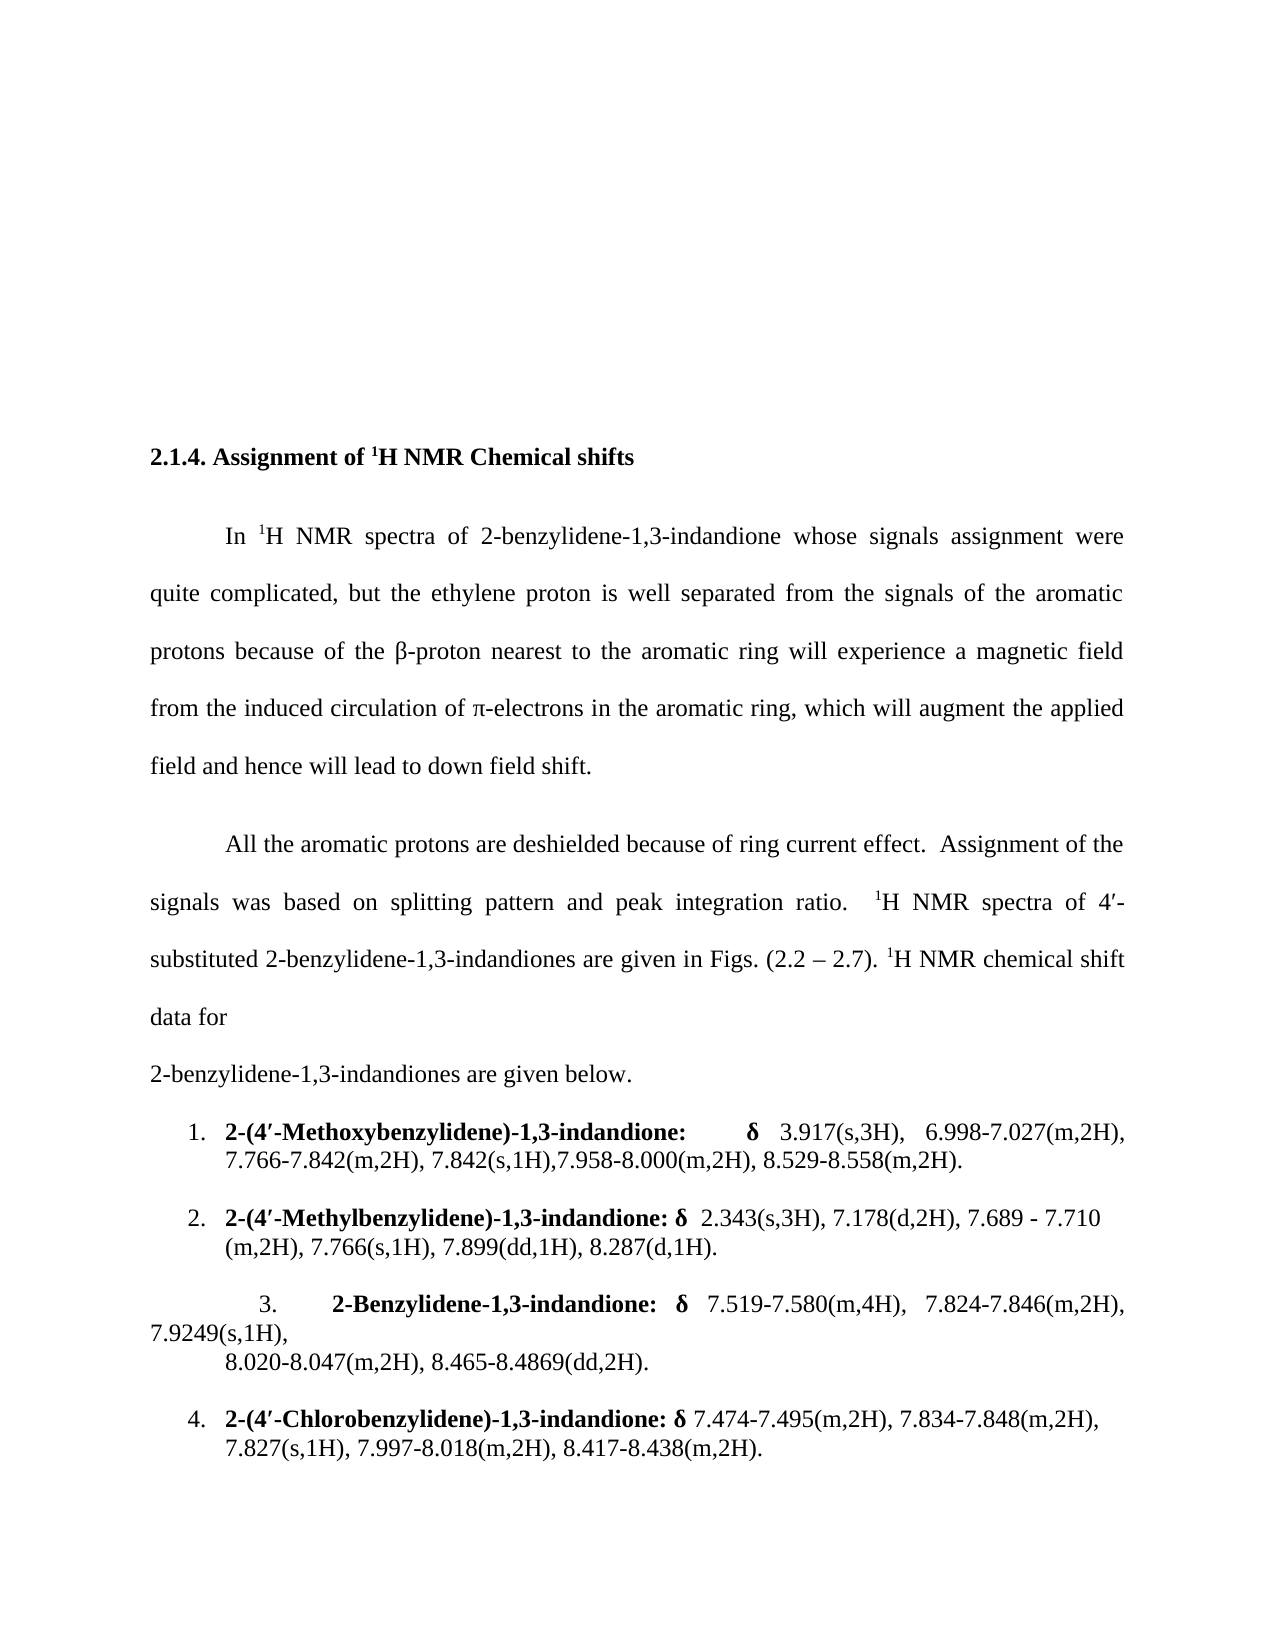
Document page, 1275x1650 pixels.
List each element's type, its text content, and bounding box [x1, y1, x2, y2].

text All the aromatic protons are deshielded because of ring current effect. Assignment of the signals was based on splitting pattern and peak integration ratio. 1H NMR spectra of 4′-substituted 2-benzylidene-1,3-indandiones are given in Figs. (2.2 – 2.7). 1H NMR chemical shift data for [150, 829, 1125, 1030]
list 2-(4′-Methoxybenzylidene)-1,3-indandione: δ 3.917(s,3H), 6.998-7.027(m,2H), 7.766-7.842(m,2H), 7.842(s,1H),7.958-8.000(m,2H), 8.529-8.558(m,2H). [187, 1117, 1125, 1174]
text 7.827(s,1H), 7.997-8.018(m,2H), 8.417-8.438(m,2H). [150, 1433, 1125, 1462]
text 4. 2-(4′-Chlorobenzylidene)-1,3-indandione: δ 7.474-7.495(m,2H), 7.834-7.848(m,2H), [150, 1404, 1125, 1433]
text 2.1.4. Assignment of 1H NMR Chemical shifts [150, 442, 1125, 471]
text 8.020-8.047(m,2H), 8.465-8.4869(dd,2H). [150, 1347, 1125, 1375]
text 2-benzylidene-1,3-indandiones are given below. [150, 1059, 1125, 1088]
text 3. 2-Benzylidene-1,3-indandione: δ 7.519-7.580(m,4H), 7.824-7.846(m,2H), 7.9249(s,1H), [150, 1289, 1125, 1347]
list 2-(4′-Methylbenzylidene)-1,3-indandione: δ 2.343(s,3H), 7.178(d,2H), 7.689 - 7.710 [187, 1203, 1125, 1232]
text In 1H NMR spectra of 2-benzylidene-1,3-indandione whose signals assignment were quite complicated, but the ethylene proton is well separated from the signals of the aromatic protons because of the β-proton nearest to the aromatic ring will experience a magnetic field from the induced circulation of π-electrons in the aromatic ring, which will augment the applied field and hence will lead to down field shift. [150, 521, 1125, 779]
list (m,2H), 7.766(s,1H), 7.899(dd,1H), 8.287(d,1H). [225, 1232, 1125, 1260]
